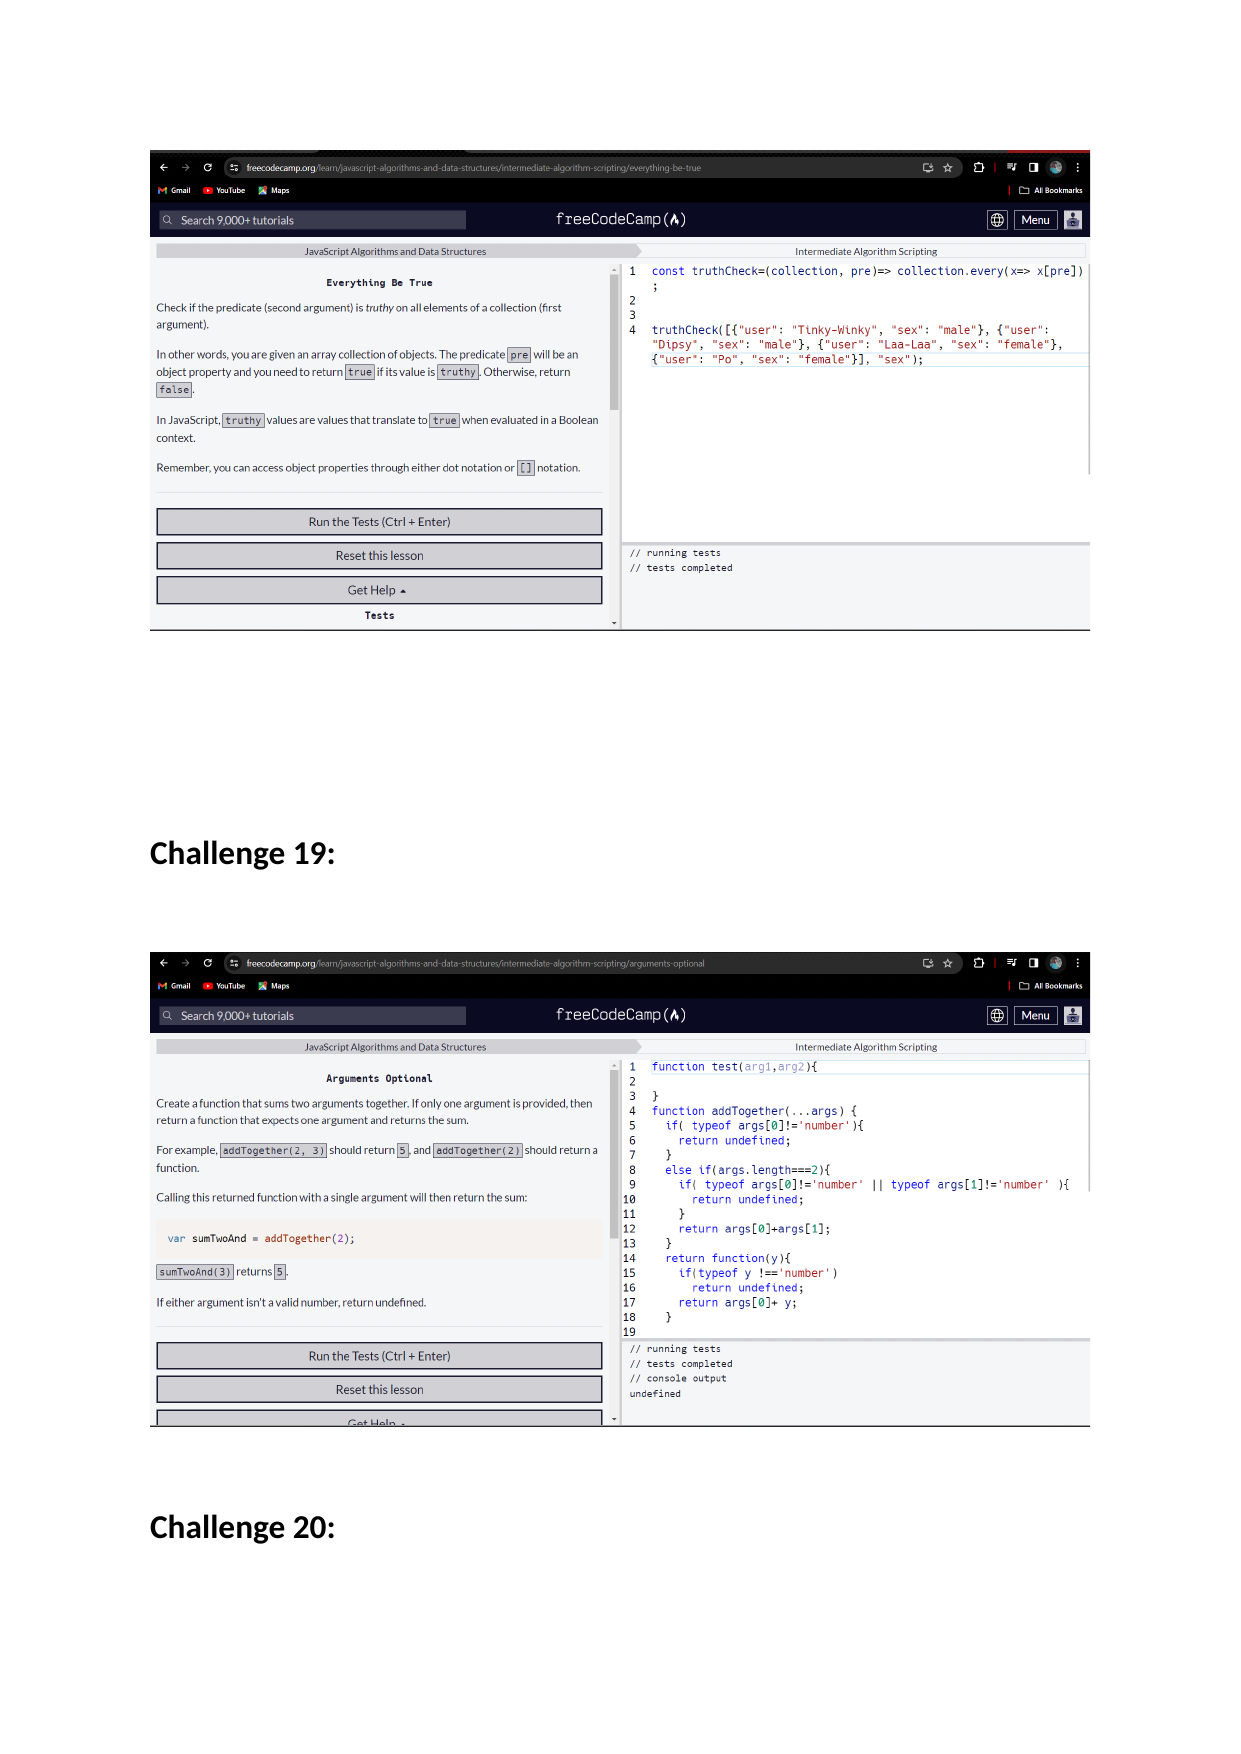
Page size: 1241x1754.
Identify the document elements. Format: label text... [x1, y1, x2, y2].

picture [150, 150, 1091, 631]
text Challenge 19: [150, 832, 1090, 872]
picture [150, 952, 1091, 1427]
text Challenge 20: [150, 1506, 1090, 1547]
